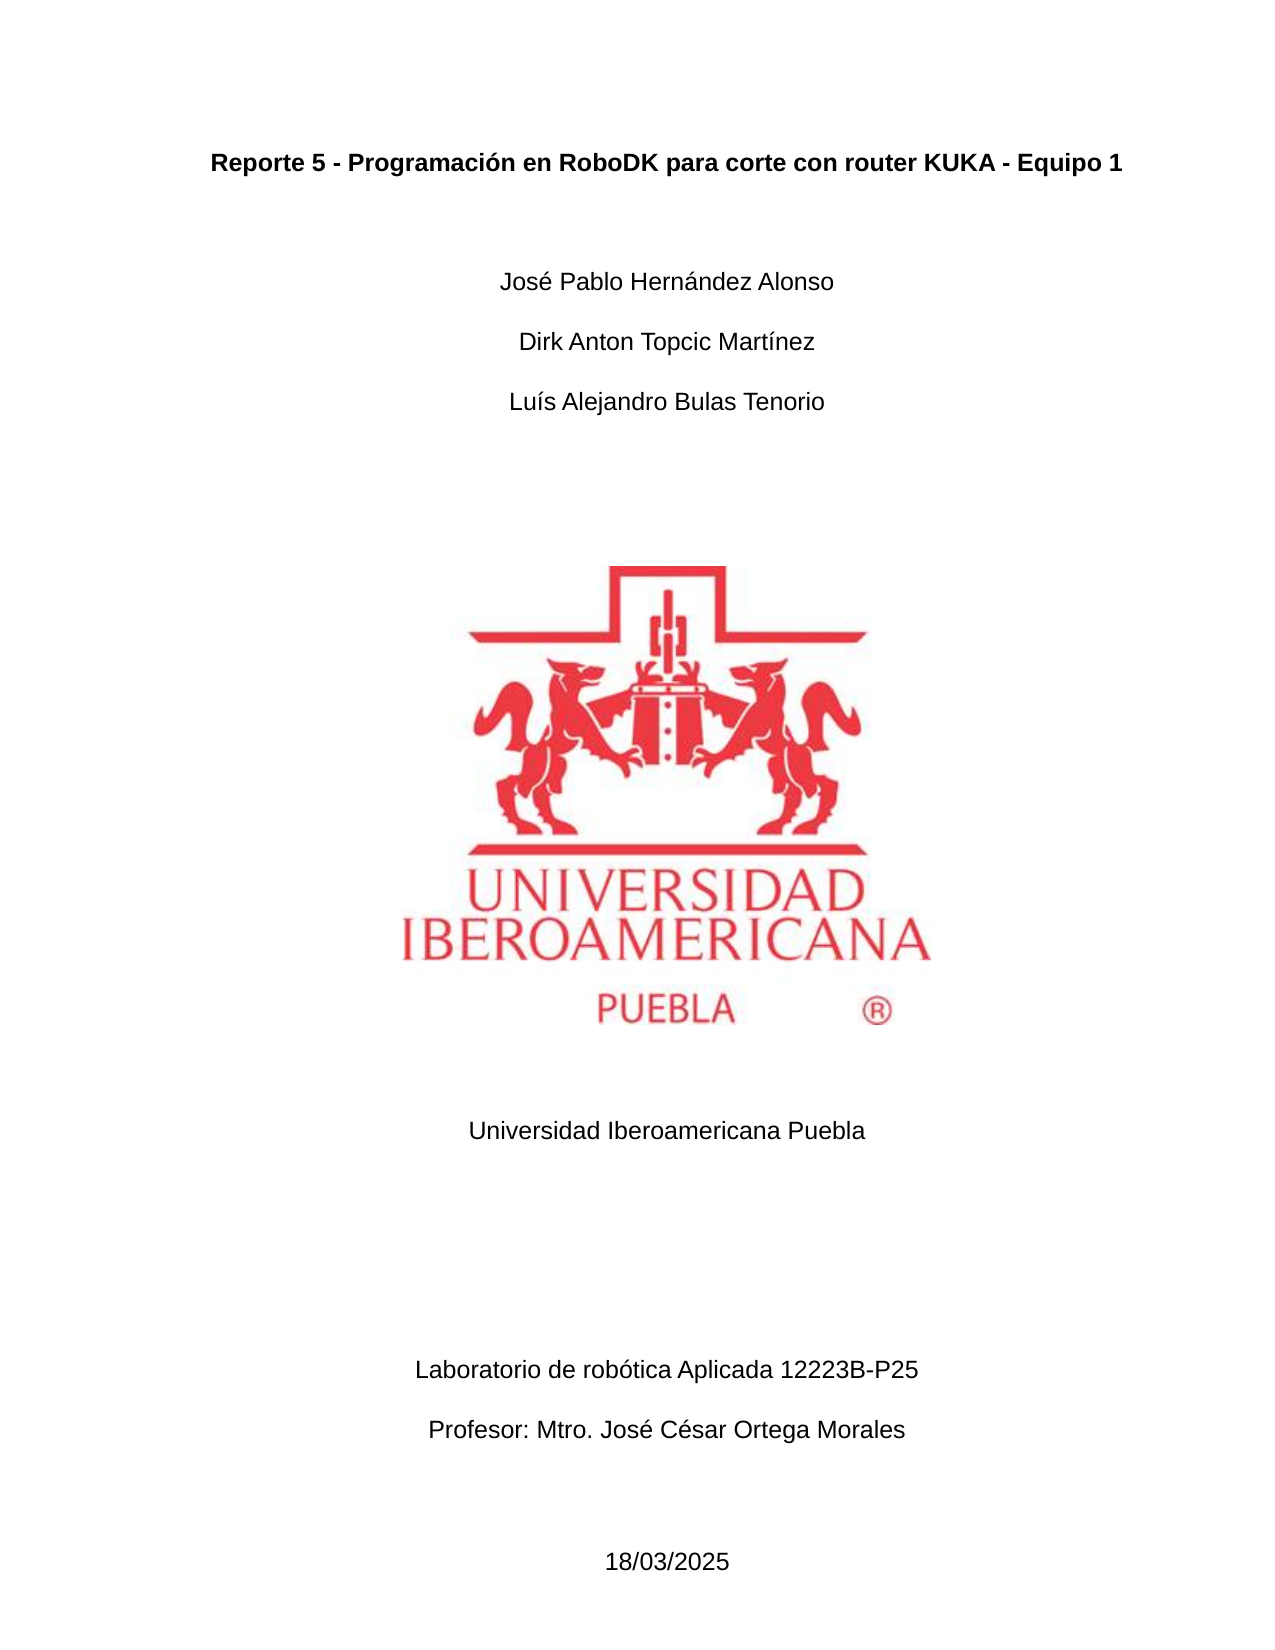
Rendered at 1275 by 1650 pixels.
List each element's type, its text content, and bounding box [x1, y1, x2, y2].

picture [402, 566, 932, 1025]
text Reporte 5 - Programación en RoboDK para corte con router KUKA - Equipo 1 [177, 148, 1157, 176]
text José Pablo Hernández Alonso [177, 267, 1157, 296]
text Laboratorio de robótica Aplicada 12223B-P25 [177, 1356, 1157, 1384]
text Profesor: Mtro. José César Ortega Morales [177, 1415, 1157, 1444]
text Universidad Iberoamericana Puebla [177, 1116, 1157, 1145]
text Luís Alejandro Bulas Tenorio [177, 387, 1157, 416]
text Dirk Anton Topcic Martínez [177, 327, 1157, 356]
